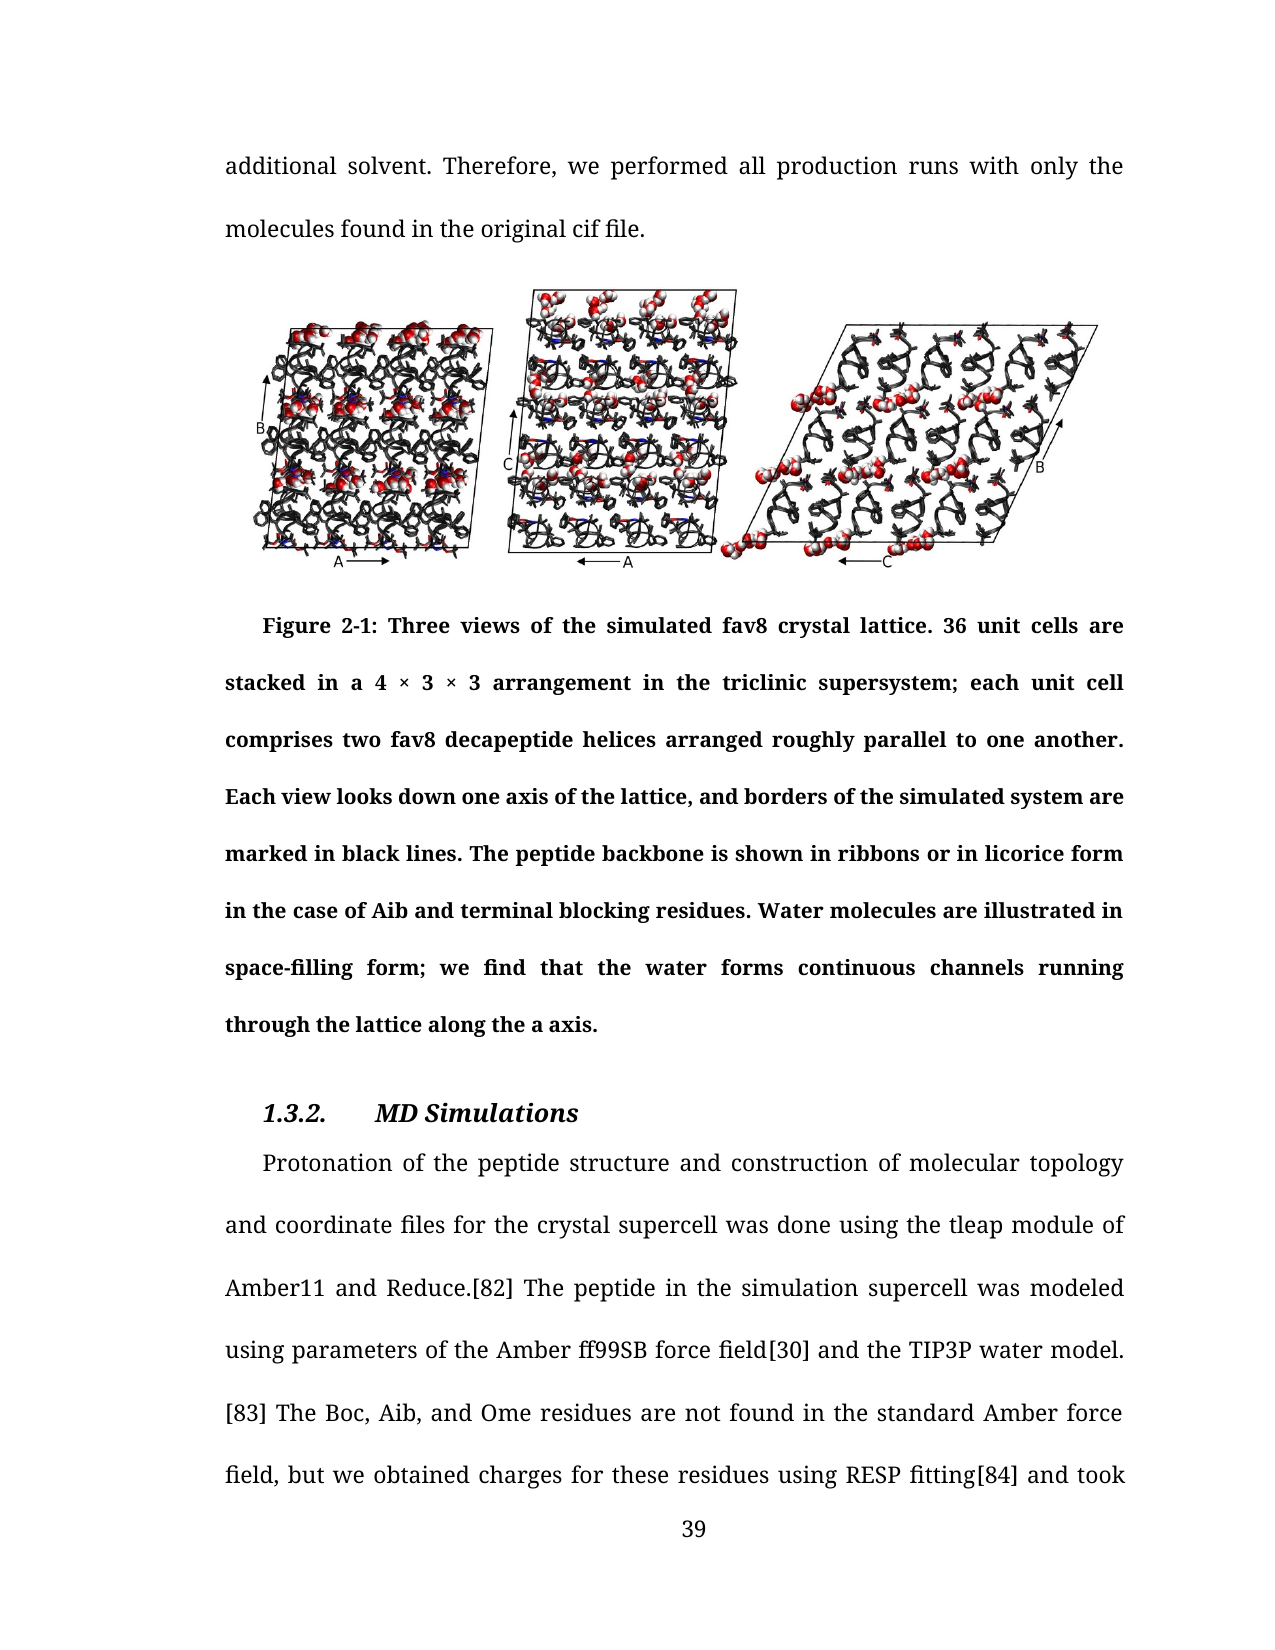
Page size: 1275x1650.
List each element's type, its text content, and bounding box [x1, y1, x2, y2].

picture [251, 287, 1099, 568]
subtitle MD Simulations [225, 1096, 1125, 1130]
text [225, 1147, 1125, 1491]
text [225, 150, 1125, 244]
